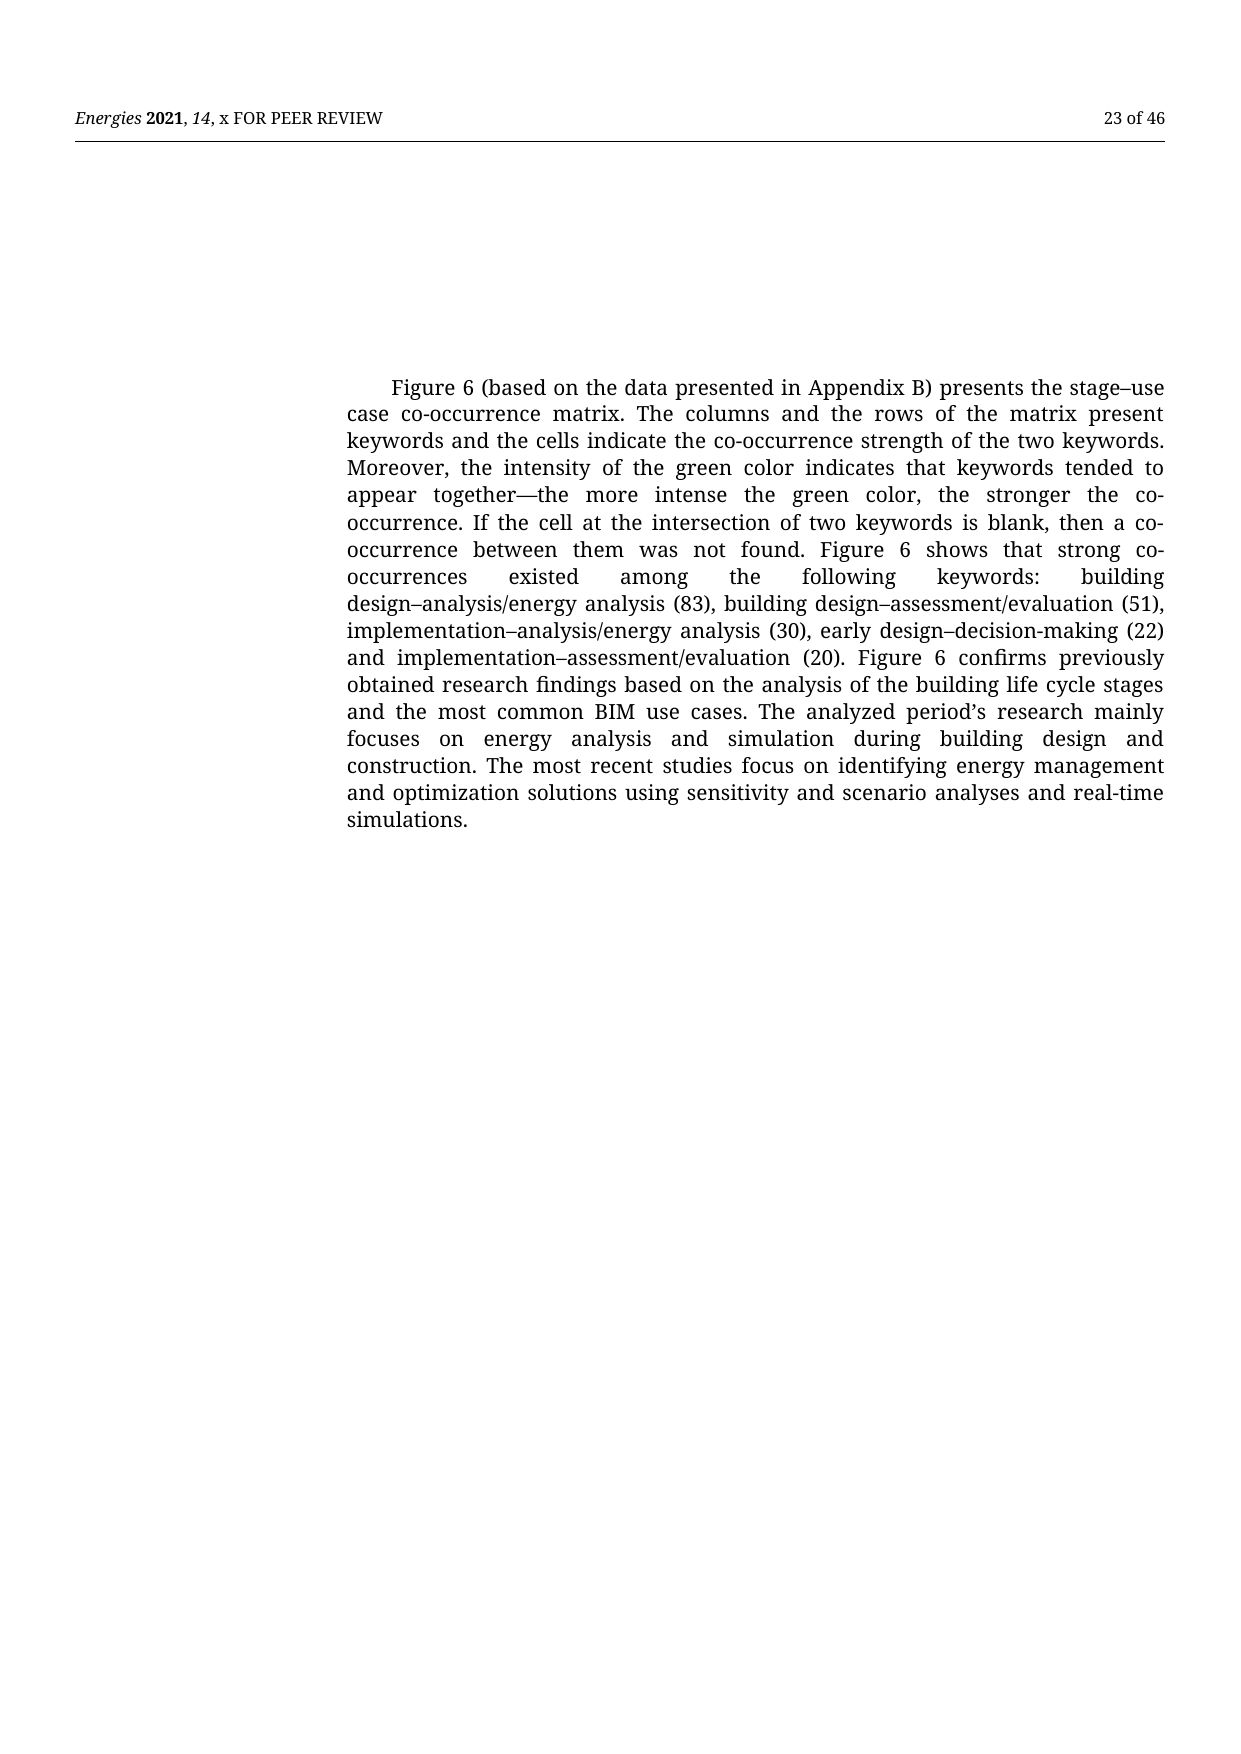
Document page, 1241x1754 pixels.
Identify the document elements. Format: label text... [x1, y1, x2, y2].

text Figure 6 (based on the data presented in Appendix B) presents the stage–use case co-occurrence matrix. The columns and the rows of the matrix present keywords and the cells indicate the co-occurrence strength of the two keywords. Moreover, the intensity of the green color indicates that keywords tended to appear together—the more intense the green color, the stronger the co-occurrence. If the cell at the intersection of two keywords is blank, then a co-occurrence between them was not found. Figure 6 shows that strong co-occurrences existed among the following keywords: building design–analysis/energy analysis (83), building design–assessment/evaluation (51), implementation–analysis/energy analysis (30), early design–decision-making (22) and implementation–assessment/evaluation (20). Figure 6 confirms previously obtained research findings based on the analysis of the building life cycle stages and the most common BIM use cases. The analyzed period’s research mainly focuses on energy analysis and simulation during building design and construction. The most recent studies focus on identifying energy management and optimization solutions using sensitivity and scenario analyses and real-time simulations. [347, 374, 1165, 834]
